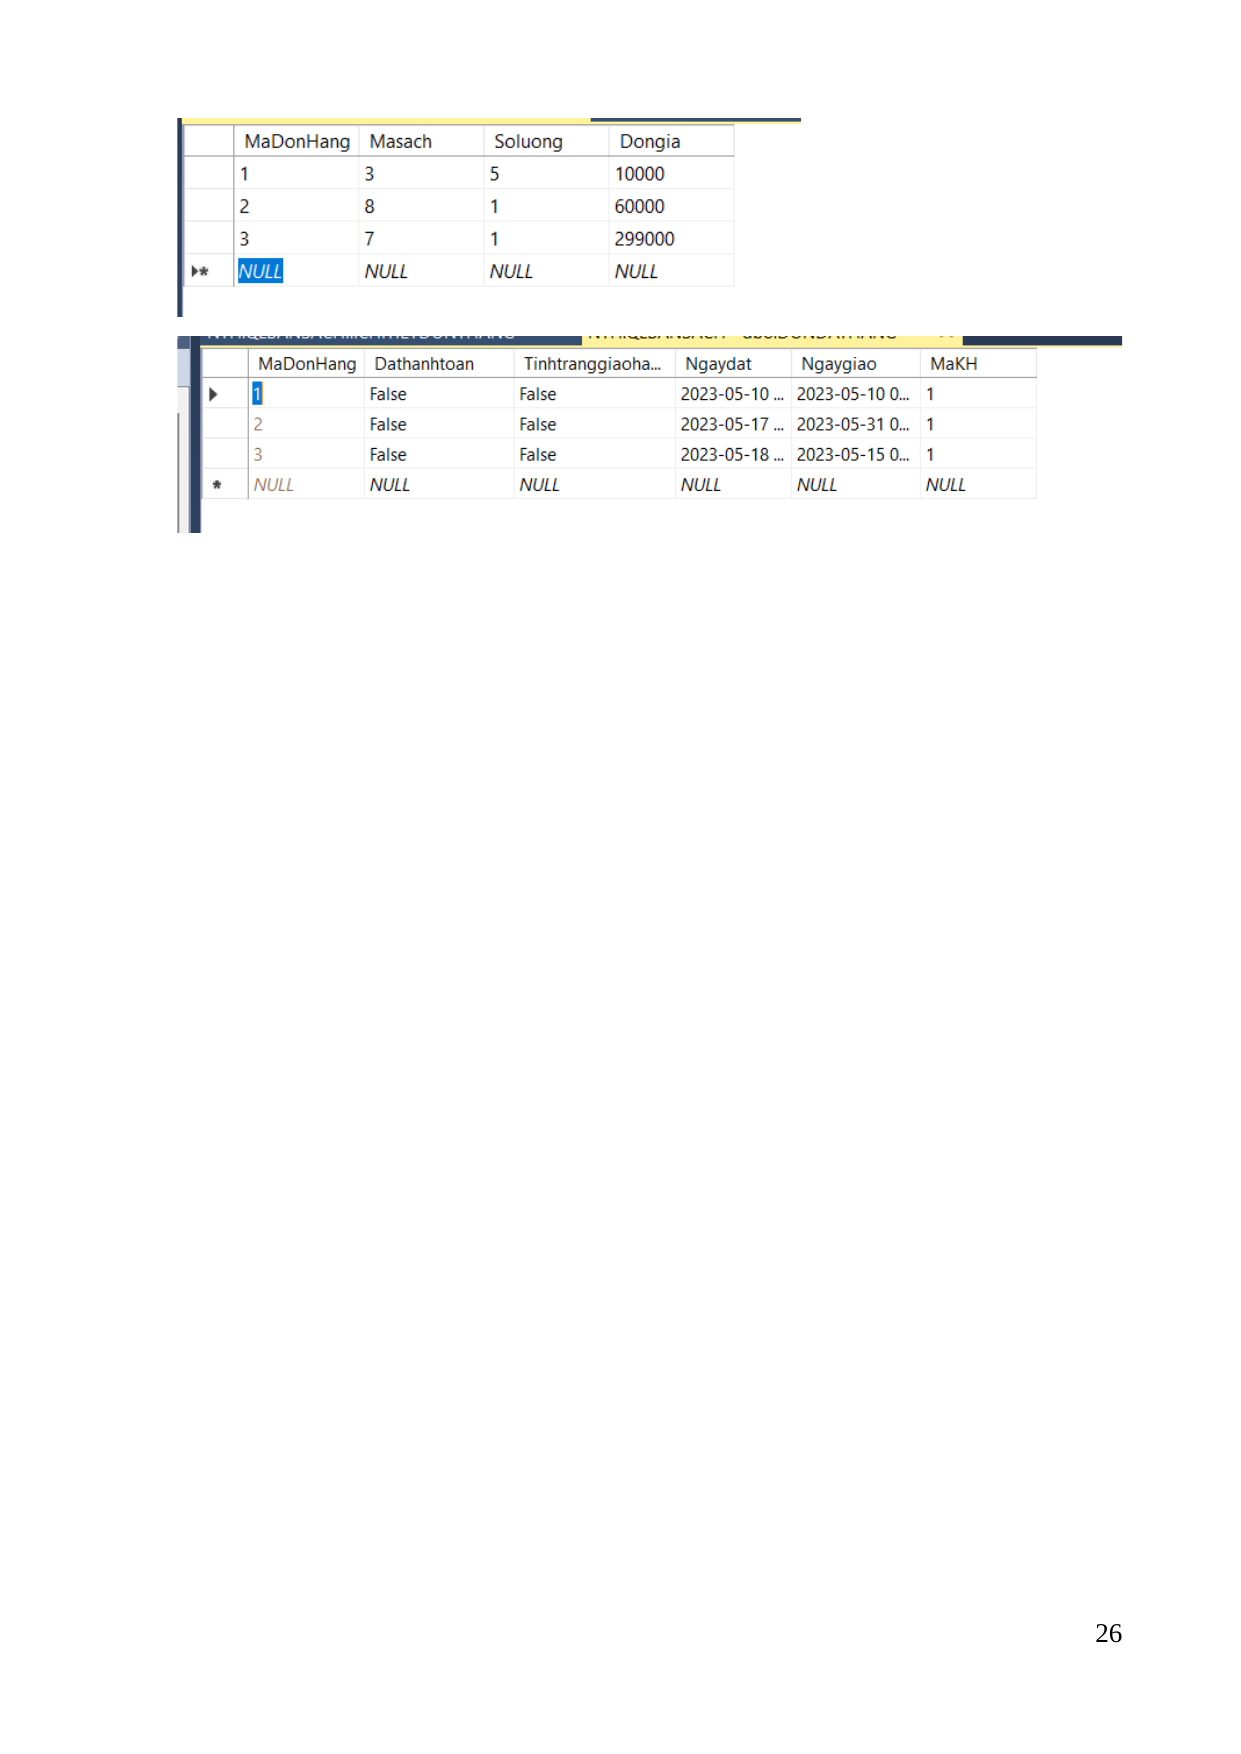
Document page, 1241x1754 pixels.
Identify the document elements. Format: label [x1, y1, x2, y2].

picture [177, 118, 801, 317]
picture [177, 336, 1123, 533]
